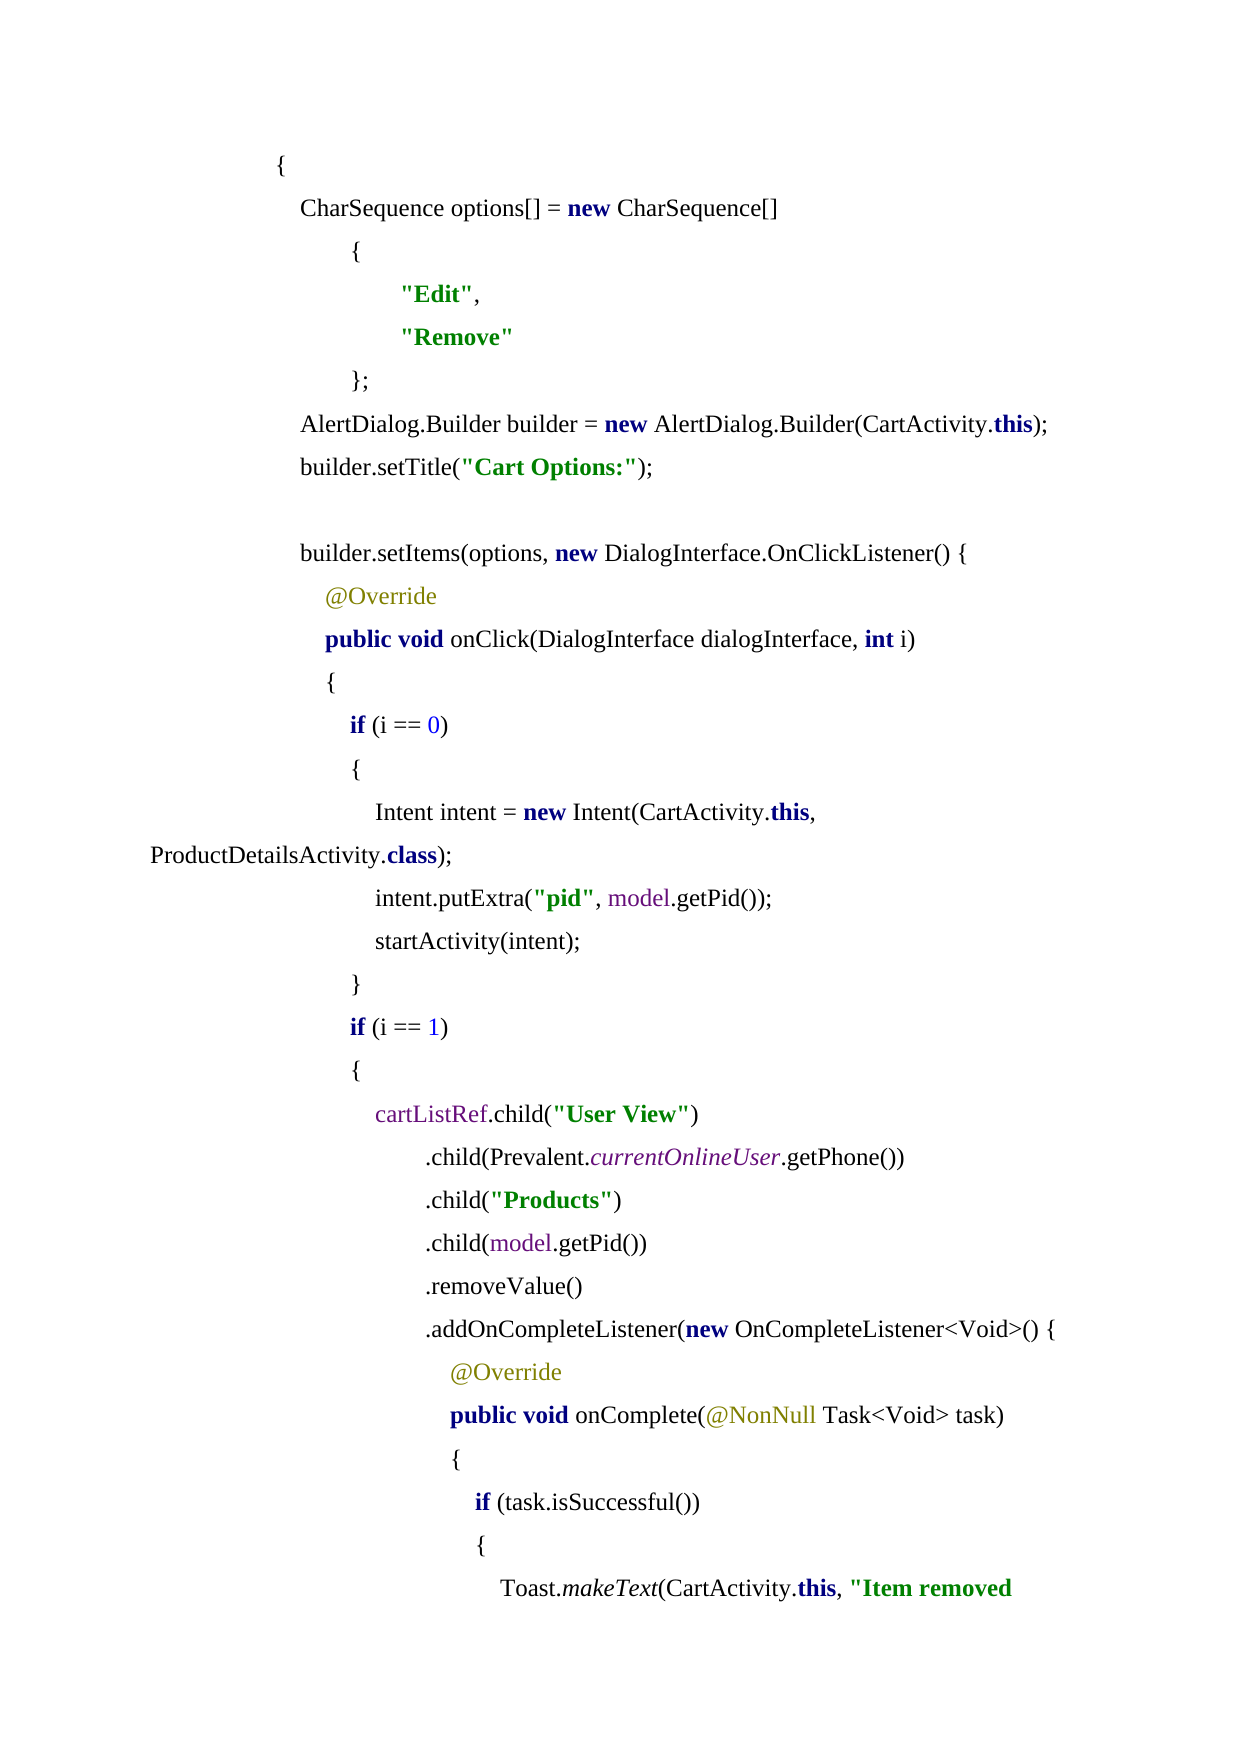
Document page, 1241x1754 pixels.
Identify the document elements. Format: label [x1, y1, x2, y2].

text [150, 150, 1090, 1602]
